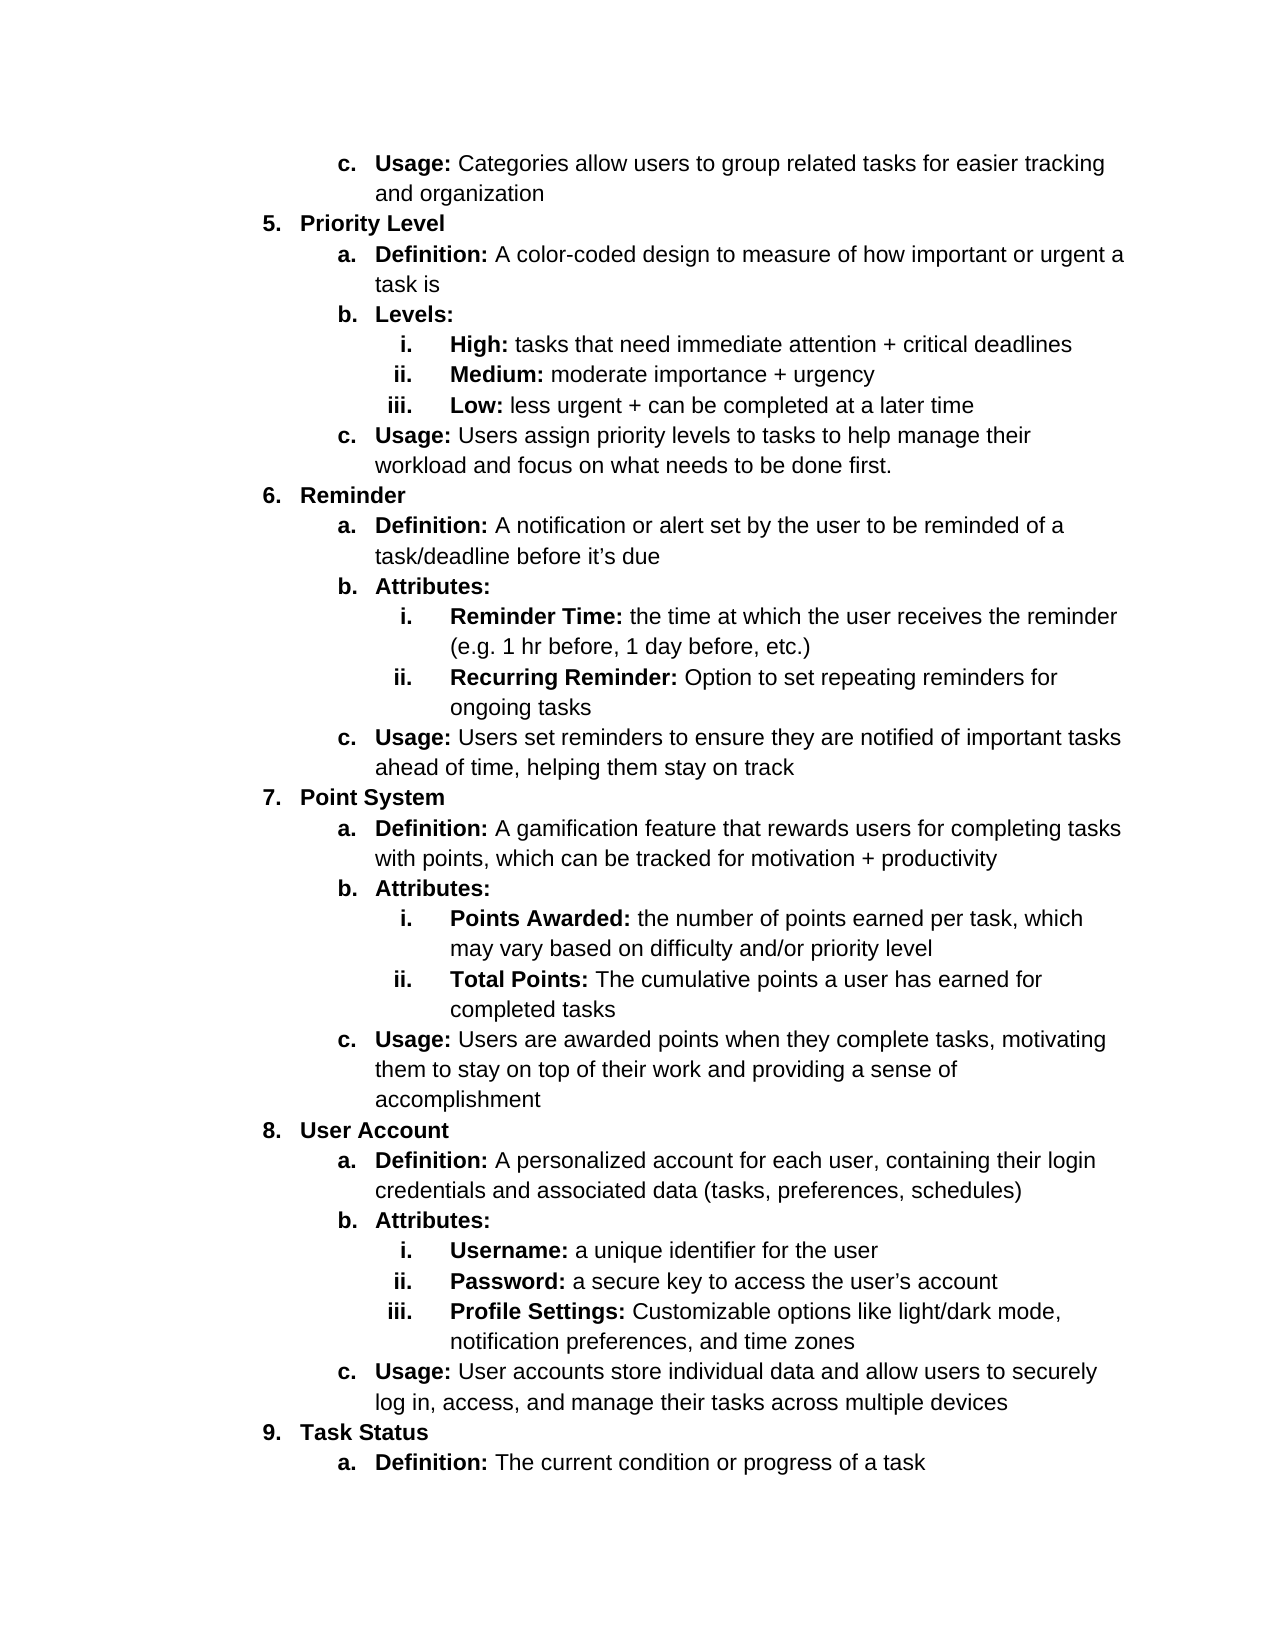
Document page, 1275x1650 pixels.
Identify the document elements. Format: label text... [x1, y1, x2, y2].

list Usage: User accounts store individual data and allow users to securely log in, access, and manage their tasks across multiple devices [337, 1358, 1125, 1415]
list Priority Level [262, 210, 1125, 237]
list Attributes: [337, 875, 1125, 901]
list Low: less urgent + can be completed at a later time [412, 392, 1125, 418]
list Reminder Time: the time at which the user receives the reminder (e.g. 1 hr before, 1 day before, etc.) [412, 603, 1125, 660]
list Point System [262, 784, 1125, 811]
list Definition: The current condition or progress of a task [337, 1449, 1125, 1475]
list Total Points: The cumulative points a user has earned for completed tasks [412, 966, 1125, 1022]
list Usage: Users set reminders to ensure they are notified of important tasks ahead of time, helping them stay on track [337, 724, 1125, 781]
list Definition: A color-coded design to measure of how important or urgent a task is [337, 241, 1125, 297]
list Username: a unique identifier for the user [412, 1237, 1125, 1264]
list Task Status [262, 1419, 1125, 1445]
list Usage: Users are awarded points when they complete tasks, motivating them to stay on top of their work and providing a sense of accomplishment [337, 1026, 1125, 1113]
list Usage: Users assign priority levels to tasks to help manage their workload and focus on what needs to be done first. [337, 422, 1125, 478]
list Medium: moderate importance + urgency [412, 361, 1125, 388]
list Definition: A gamification feature that rewards users for completing tasks with points, which can be tracked for motivation + productivity [337, 814, 1125, 871]
list Profile Settings: Customizable options like light/dark mode, notification preferences, and time zones [412, 1298, 1125, 1354]
list Attributes: [337, 1207, 1125, 1234]
list Reminder [262, 482, 1125, 509]
list Definition: A personalized account for each user, containing their login credentials and associated data (tasks, preferences, schedules) [337, 1147, 1125, 1203]
list Recurring Reminder: Option to set repeating reminders for ongoing tasks [412, 663, 1125, 720]
list Usage: Categories allow users to group related tasks for easier tracking and organization [337, 150, 1125, 207]
list Points Awarded: the number of points earned per task, which may vary based on difficulty and/or priority level [412, 905, 1125, 962]
list Levels: [337, 301, 1125, 327]
list Password: a secure key to access the user’s account [412, 1268, 1125, 1294]
list Definition: A notification or alert set by the user to be reminded of a task/deadline before it’s due [337, 512, 1125, 569]
list User Account [262, 1117, 1125, 1143]
list High: tasks that need immediate attention + critical deadlines [412, 331, 1125, 358]
list Attributes: [337, 573, 1125, 599]
